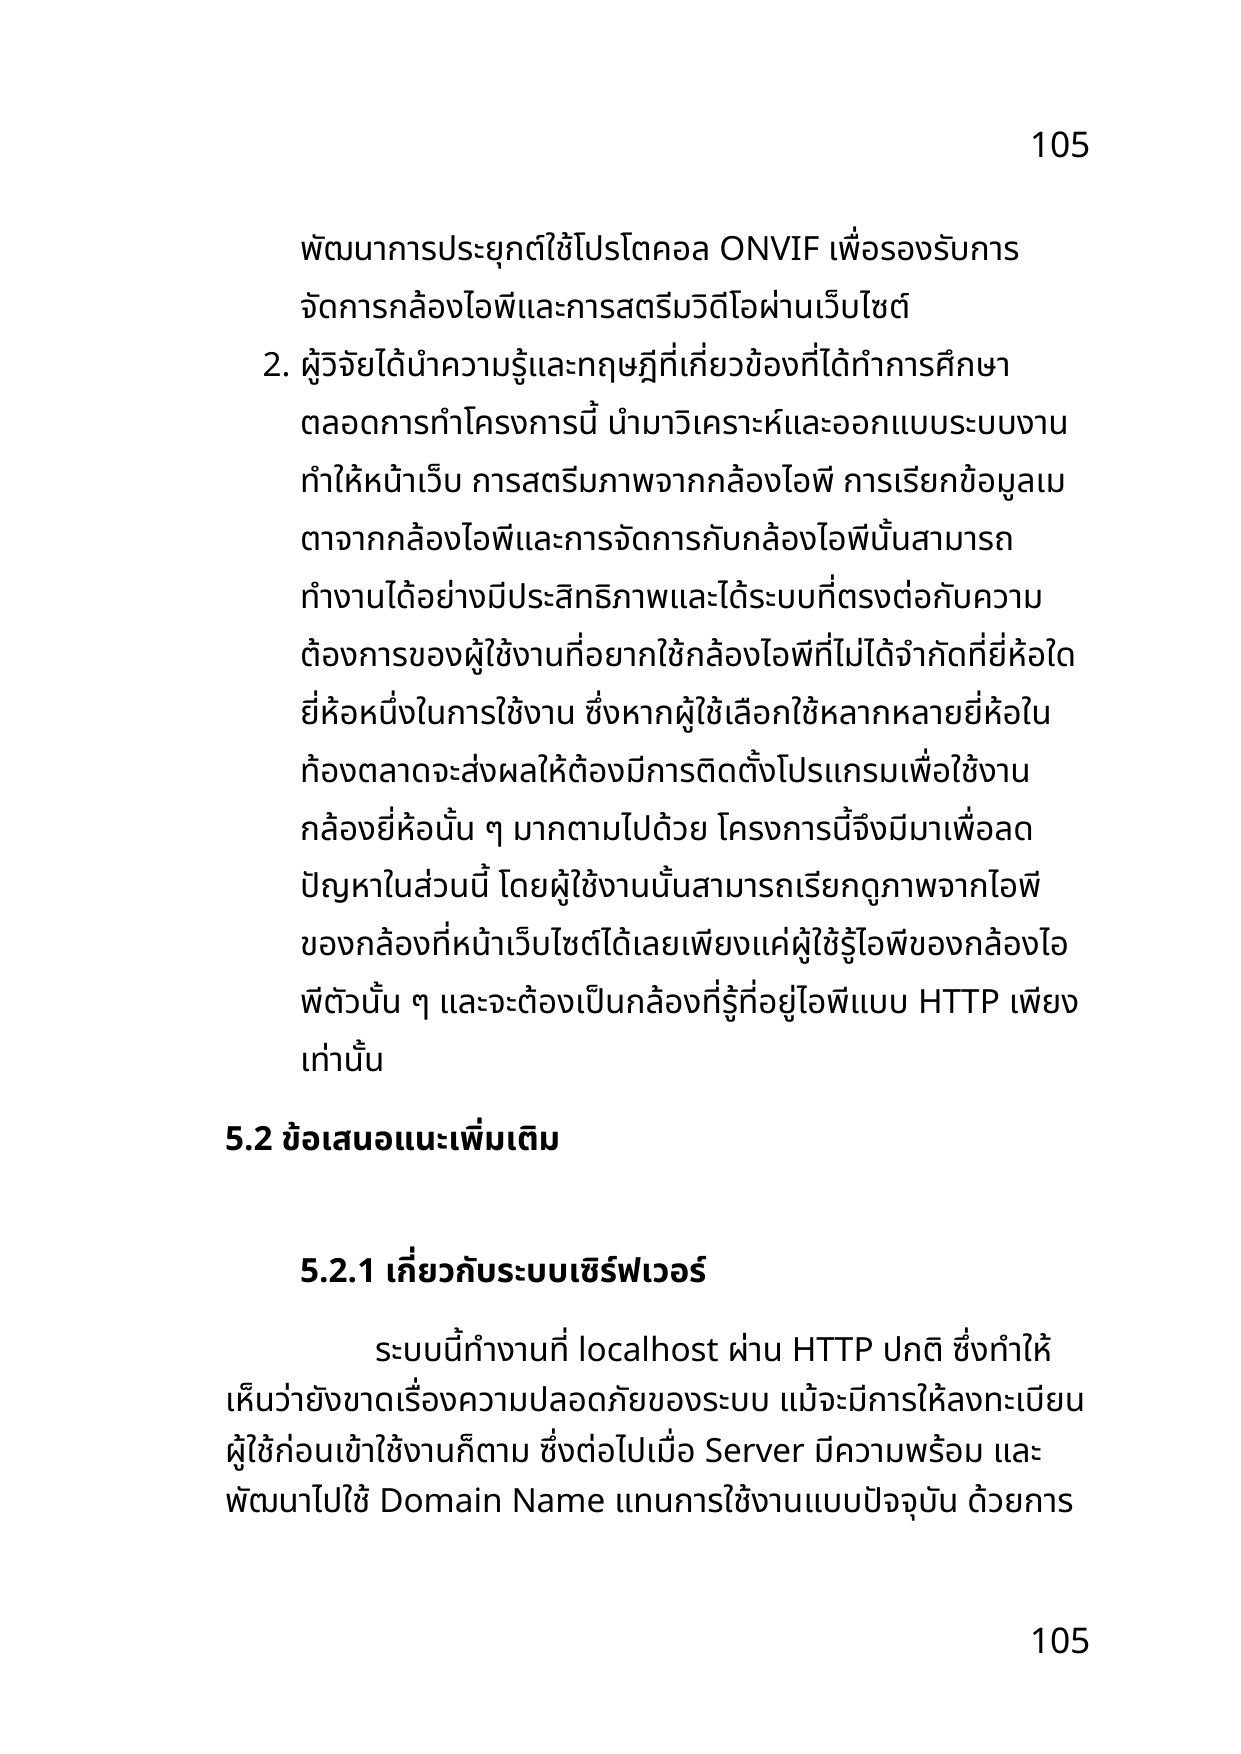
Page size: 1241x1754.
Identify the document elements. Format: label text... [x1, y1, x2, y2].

list ผู้วิจัยได้นำความรู้และทฤษฎีที่เกี่ยวข้องที่ได้ทำการศึกษาตลอดการทำโครงการนี้ นำมาวิเคราะห์และออกแบบระบบงานทำให้หน้าเว็บ การสตรีมภาพจากกล้องไอพี การเรียกข้อมูลเมตาจากกล้องไอพีและการจัดการกับกล้องไอพีนั้นสามารถทำงานได้อย่างมีประสิทธิภาพและได้ระบบที่ตรงต่อกับความต้องการของผู้ใช้งานที่อยากใช้กล้องไอพีที่ไม่ได้จำกัดที่ยี่ห้อใด ยี่ห้อหนึ่งในการใช้งาน ซึ่งหากผู้ใช้เลือกใช้หลากหลายยี่ห้อในท้องตลาดจะส่งผลให้ต้องมีการติดตั้งโปรแกรมเพื่อใช้งานกล้องยี่ห้อนั้น ๆ มากตามไปด้วย โครงการนี้จึงมีมาเพื่อลดปัญหาในส่วนนี้ โดยผู้ใช้งานนั้นสามารถเรียกดูภาพจากไอพีของกล้องที่หน้าเว็บไซต์ได้เลยเพียงแค่ผู้ใช้รู้ไอพีของกล้องไอพีตัวนั้น ๆ และจะต้องเป็นกล้องที่รู้ที่อยู่ไอพีแบบ HTTP เพียงเท่านั้น [262, 341, 1090, 1087]
subtitle 5.2 ข้อเสนอแนะเพิ่มเติม [225, 1115, 1090, 1166]
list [262, 225, 1090, 333]
subtitle 5.2.1 เกี่ยวกับระบบเซิร์ฟเวอร์ [225, 1246, 1090, 1297]
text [225, 1325, 1090, 1528]
